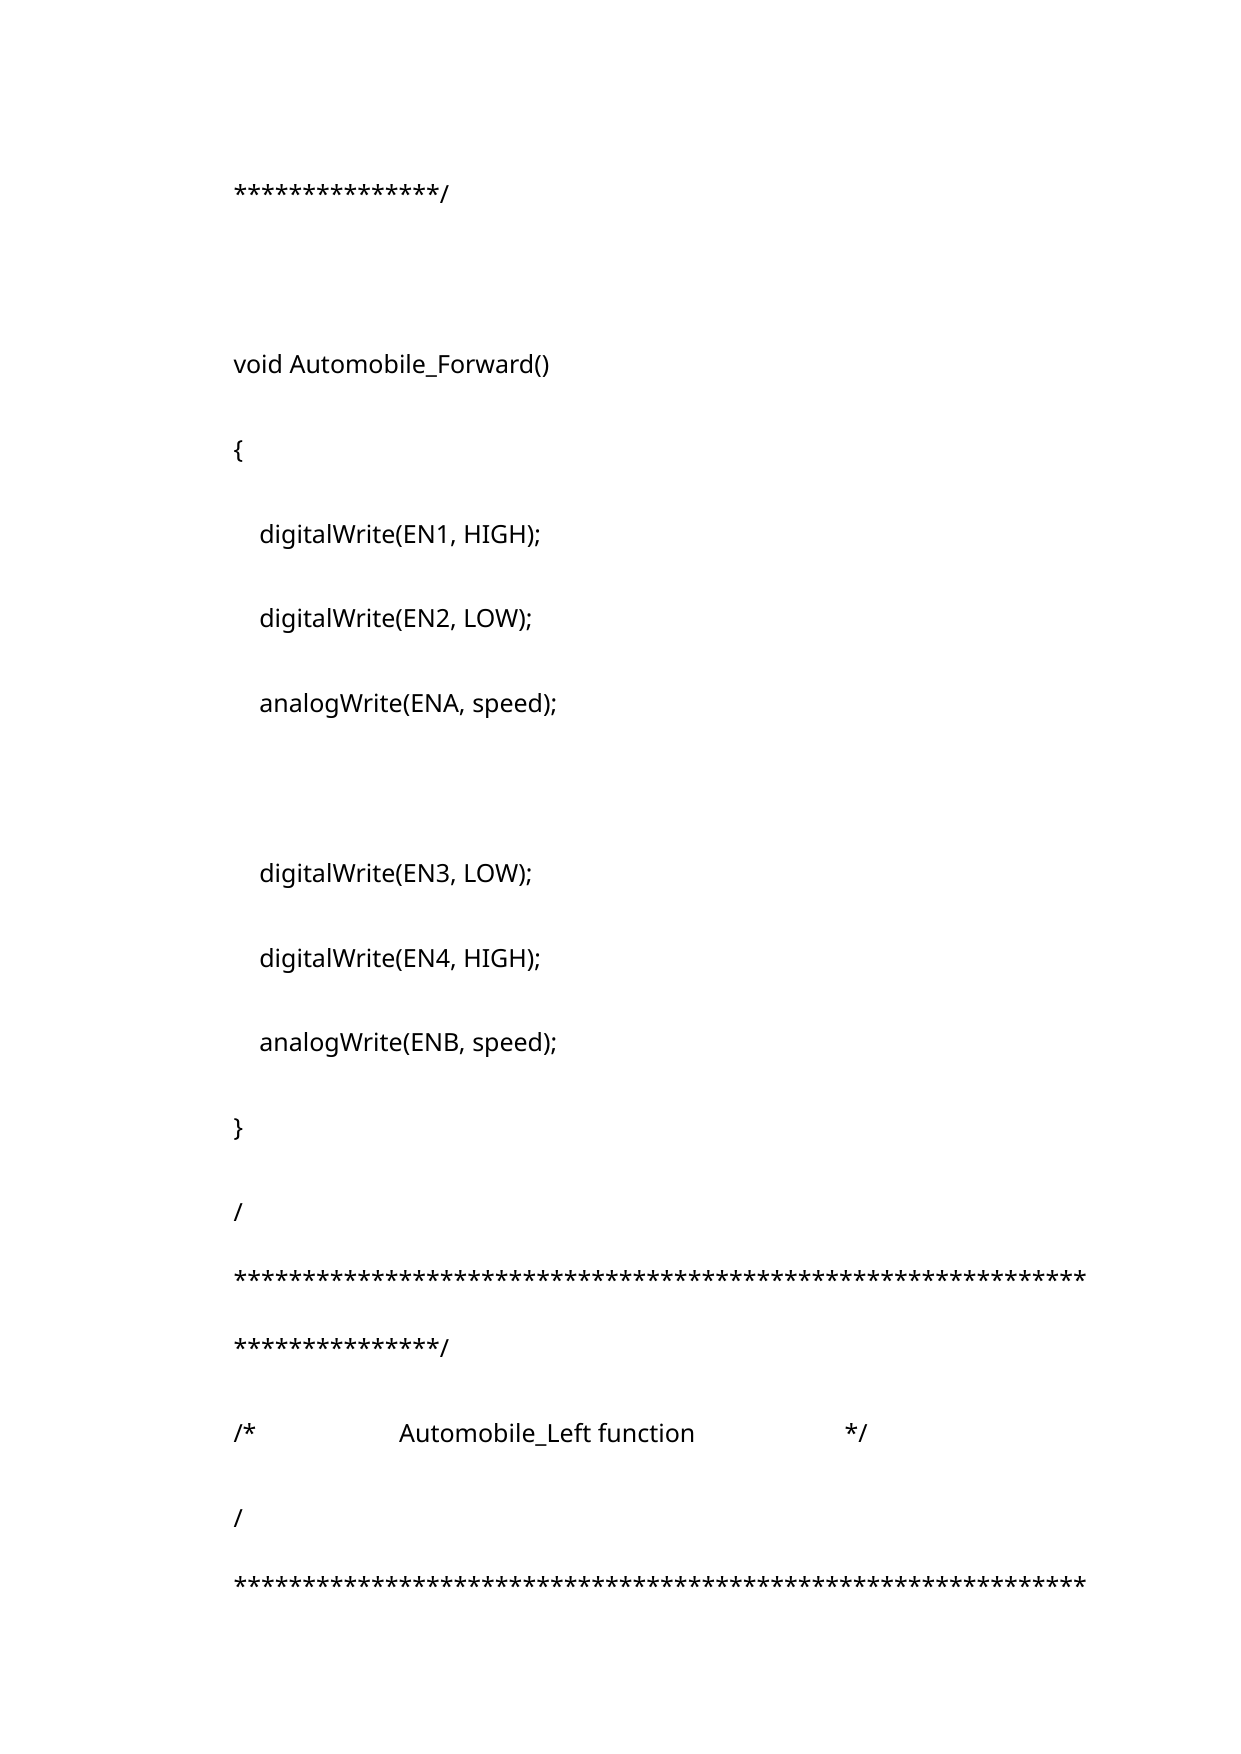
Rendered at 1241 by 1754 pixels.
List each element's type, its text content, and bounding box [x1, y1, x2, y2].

list digitalWrite(EN3, LOW); [233, 856, 1090, 889]
list digitalWrite(EN1, HIGH); [233, 516, 1090, 550]
list /* Automobile_Left function */ [233, 1416, 1090, 1450]
list digitalWrite(EN2, LOW); [233, 601, 1090, 635]
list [233, 1501, 1090, 1603]
list analogWrite(ENA, speed); [233, 686, 1090, 720]
list void Automobile_Forward() [233, 347, 1090, 381]
list } [233, 1110, 1090, 1144]
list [233, 1195, 1090, 1365]
list digitalWrite(EN4, HIGH); [233, 940, 1090, 974]
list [233, 177, 1090, 211]
list { [233, 432, 1090, 466]
list analogWrite(ENB, speed); [233, 1025, 1090, 1059]
